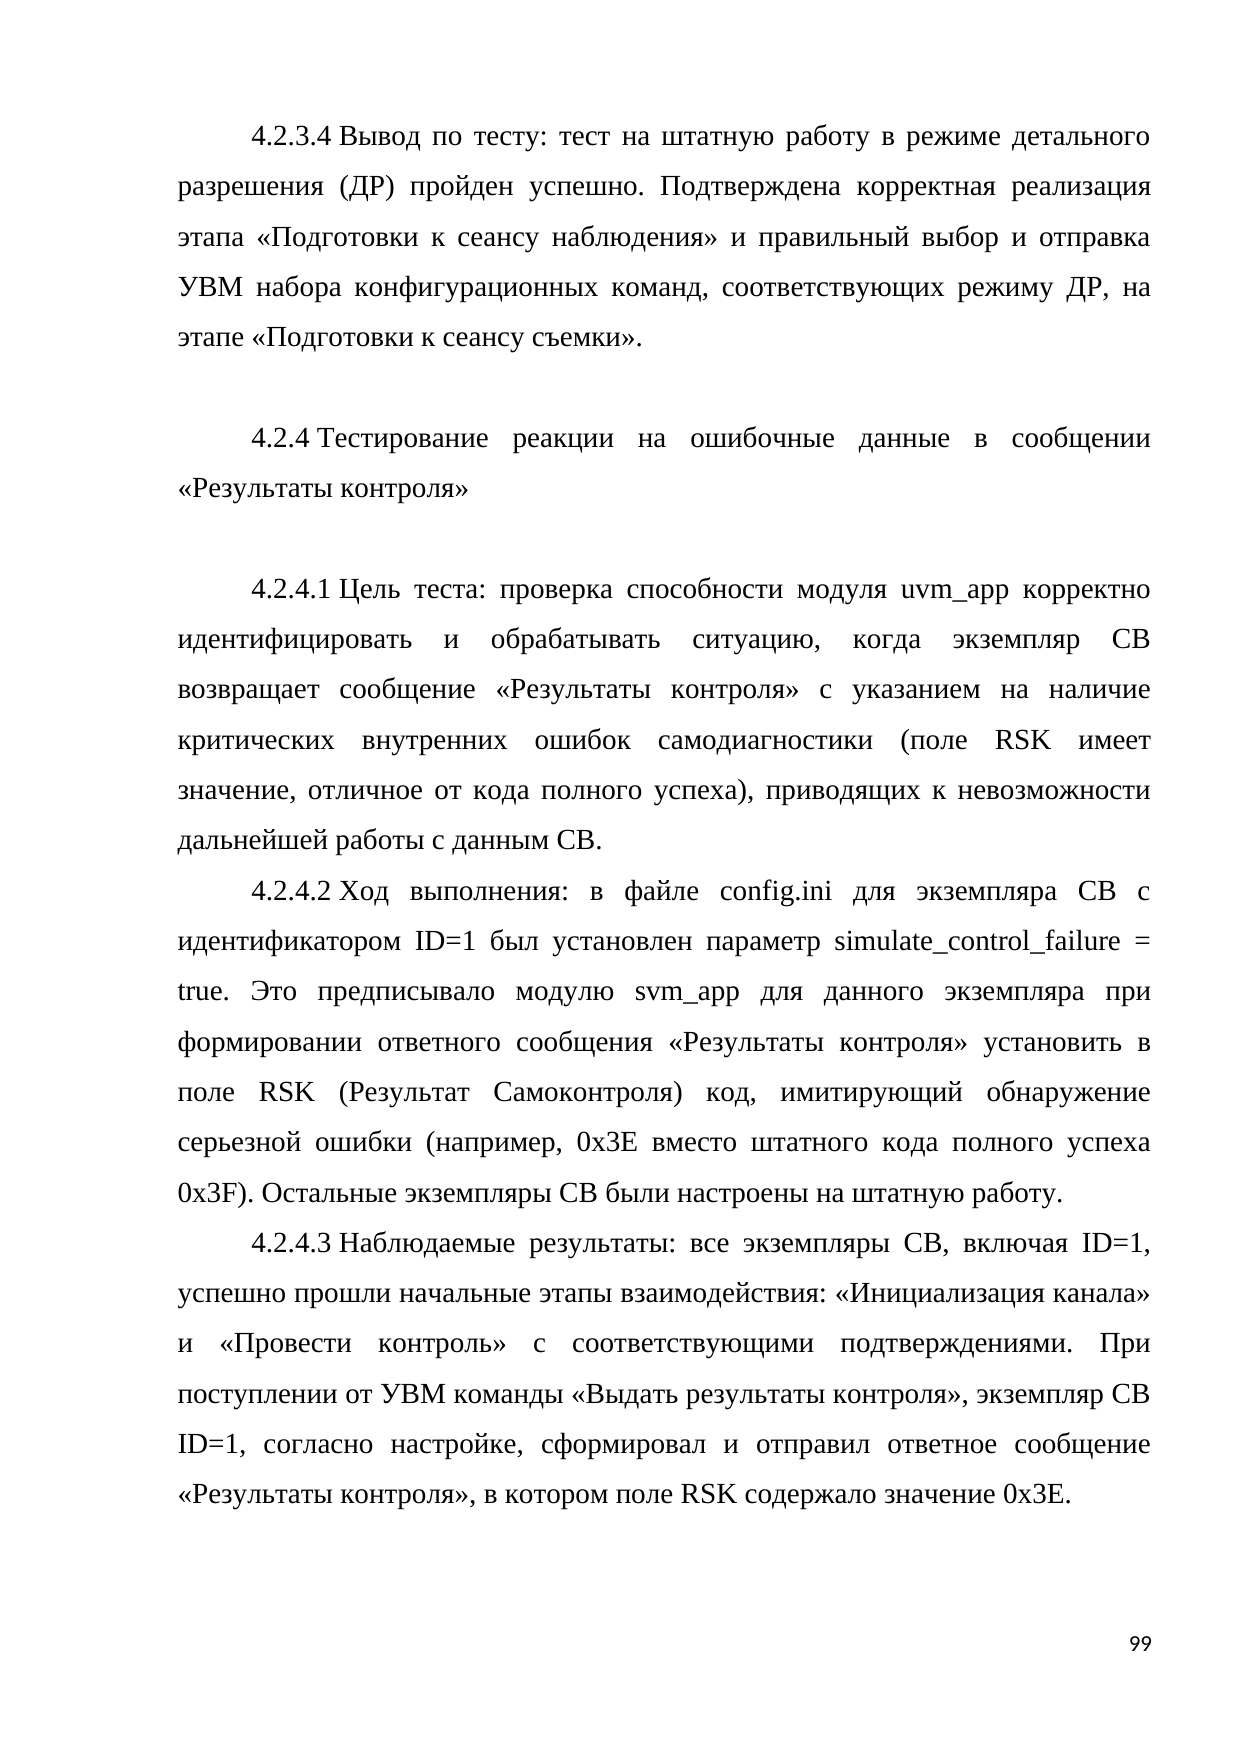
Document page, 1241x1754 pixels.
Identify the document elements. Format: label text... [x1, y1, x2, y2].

text Цель теста: проверка способности модуля uvm_app корректно идентифицировать и обрабатывать ситуацию, когда экземпляр СВ возвращает сообщение «Результаты контроля» с указанием на наличие критических внутренних ошибок самодиагностики (поле RSK имеет значение, отличное от кода полного успеха), приводящих к невозможности дальнейшей работы с данным СВ. [177, 571, 1152, 856]
text Тестирование реакции на ошибочные данные в сообщении «Результаты контроля» [177, 420, 1152, 504]
text Наблюдаемые результаты: все экземпляры СВ, включая ID=1, успешно прошли начальные этапы взаимодействия: «Инициализация канала» и «Провести контроль» с соответствующими подтверждениями. При поступлении от УВМ команды «Выдать результаты контроля», экземпляр СВ ID=1, согласно настройке, сформировал и отправил ответное сообщение «Результаты контроля», в котором поле RSK содержало значение 0x3E. [177, 1225, 1152, 1510]
text Ход выполнения: в файле config.ini для экземпляра СВ с идентификатором ID=1 был установлен параметр simulate_control_failure = true. Это предписывало модулю svm_app для данного экземпляра при формировании ответного сообщения «Результаты контроля» установить в поле RSK (Результат Самоконтроля) код, имитирующий обнаружение серьезной ошибки (например, 0x3E вместо штатного кода полного успеха 0x3F). Остальные экземпляры СВ были настроены на штатную работу. [177, 873, 1152, 1208]
text Вывод по тесту: тест на штатную работу в режиме детального разрешения (ДР) пройден успешно. Подтверждена корректная реализация этапа «Подготовки к сеансу наблюдения» и правильный выбор и отправка УВМ набора конфигурационных команд, соответствующих режиму ДР, на этапе «Подготовки к сеансу съемки». [177, 118, 1152, 353]
